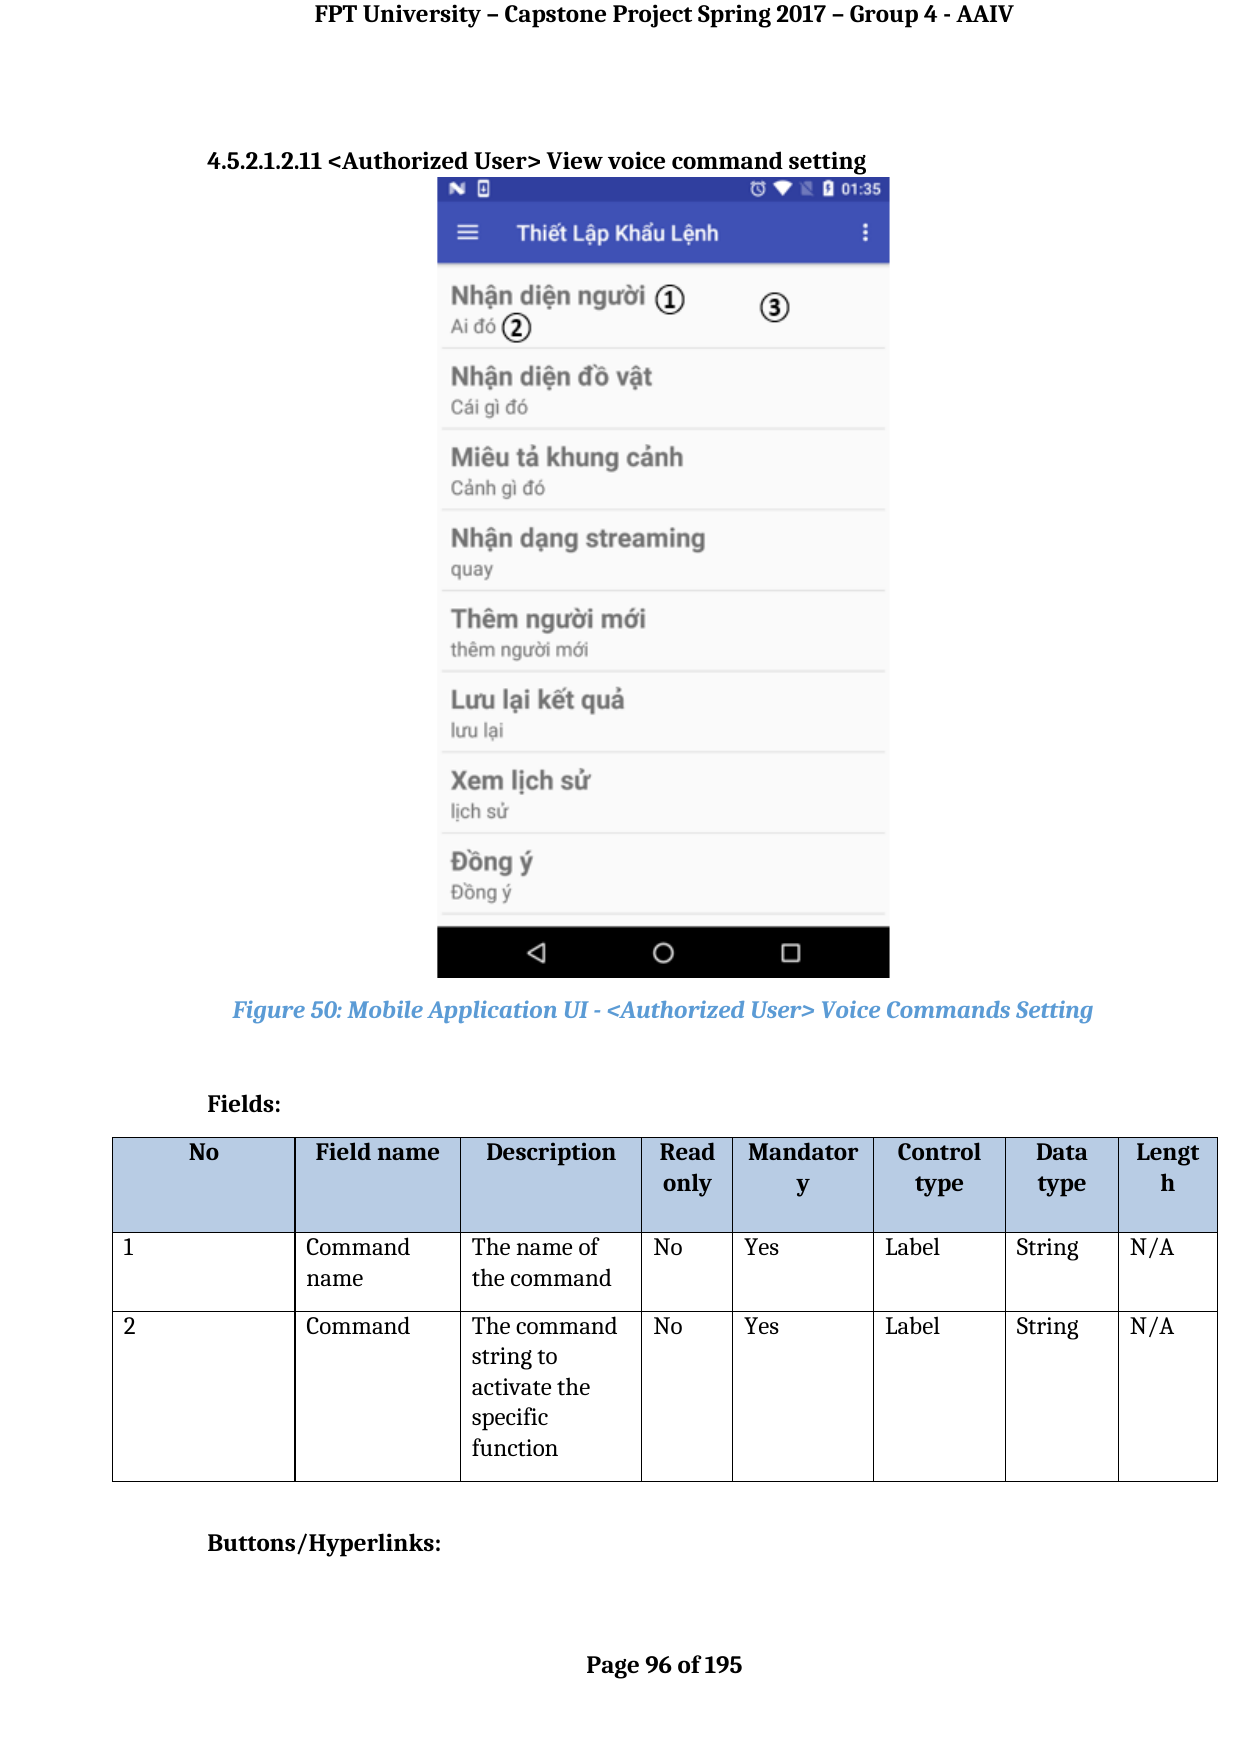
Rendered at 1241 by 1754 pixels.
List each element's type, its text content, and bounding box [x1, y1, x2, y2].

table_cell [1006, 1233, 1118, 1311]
text Fields: [207, 1090, 1122, 1119]
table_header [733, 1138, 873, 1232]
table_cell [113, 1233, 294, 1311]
picture [436, 177, 893, 978]
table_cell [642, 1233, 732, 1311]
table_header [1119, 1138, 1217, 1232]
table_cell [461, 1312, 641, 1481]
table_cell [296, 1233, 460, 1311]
text Buttons/Hyperlinks: [207, 1529, 1122, 1557]
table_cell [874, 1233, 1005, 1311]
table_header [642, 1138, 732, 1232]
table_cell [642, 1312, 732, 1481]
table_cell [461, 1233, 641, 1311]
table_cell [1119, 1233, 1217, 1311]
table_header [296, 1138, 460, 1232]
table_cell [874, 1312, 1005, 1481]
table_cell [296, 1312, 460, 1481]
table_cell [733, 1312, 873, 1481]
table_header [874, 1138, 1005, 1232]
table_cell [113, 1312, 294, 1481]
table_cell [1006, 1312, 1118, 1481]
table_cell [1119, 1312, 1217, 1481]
subtitle <Authorized User> View voice command setting [207, 147, 1122, 176]
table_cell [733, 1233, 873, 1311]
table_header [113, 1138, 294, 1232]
text Figure 50: Mobile Application UI - <Authorized User> Voice Commands Setting [207, 996, 1122, 1024]
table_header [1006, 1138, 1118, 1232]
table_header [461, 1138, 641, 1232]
